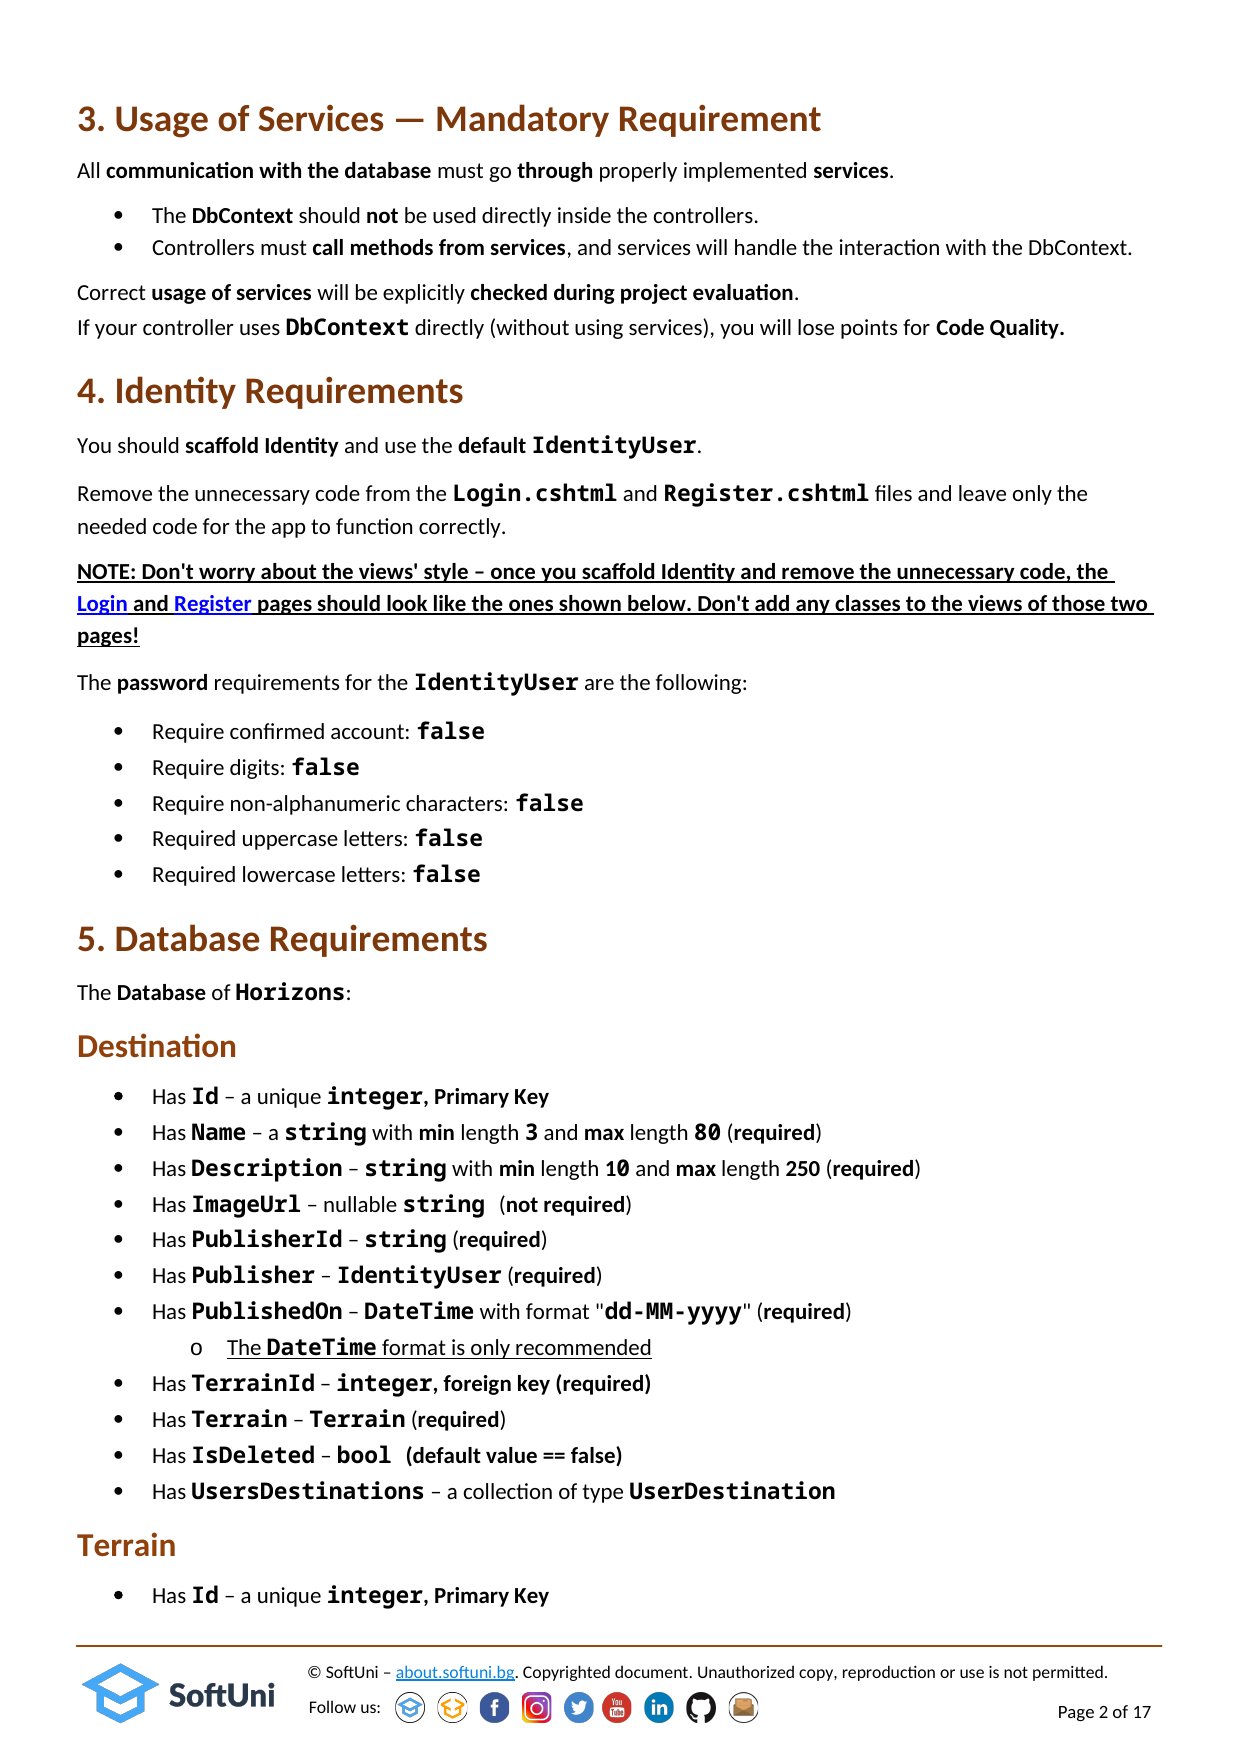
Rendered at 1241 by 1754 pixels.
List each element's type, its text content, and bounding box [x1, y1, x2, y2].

list Has Name – a string with min length 3 and max length 80 (required) [114, 1116, 1163, 1147]
list Required uppercase letters: false [114, 822, 1163, 854]
text All communication with the database must go through properly implemented services. [77, 156, 1163, 184]
list Has Publisher – IdentityUser (required) [114, 1259, 1163, 1291]
picture [728, 1692, 759, 1723]
subtitle Usage of Services — Mandatory Requirement [77, 95, 1163, 141]
picture [479, 1692, 510, 1723]
list Has Id – a unique integer, Primary Key [114, 1080, 1163, 1111]
subtitle Identity Requirements [77, 367, 1163, 413]
picture [686, 1692, 716, 1723]
list Require confirmed account: false [114, 714, 1163, 746]
text Correct usage of services will be explicitly checked during project evaluation. If your controller uses DbContext directly (without using services), you will lose points for Code Quality. [77, 278, 1163, 342]
list Has Terrain – Terrain (required) [114, 1403, 1163, 1434]
picture [437, 1692, 468, 1723]
list Require non-alphanumeric characters: false [114, 786, 1163, 818]
list Has PublisherId – string (required) [114, 1223, 1163, 1255]
list The DbContext should not be used directly inside the controllers. [114, 201, 1163, 229]
list Has PublishedOn – DateTime with format "dd-MM-yyyy" (required) [114, 1295, 1163, 1327]
picture [564, 1692, 594, 1723]
text NOTE: Don't worry about the views' style – once you scaffold Identity and remove the unnecessary code, the Login and Register pages should look like the ones shown below. Don't add any classes to the views of those two pages! [77, 557, 1163, 649]
picture [644, 1714, 653, 1723]
picture [665, 1714, 674, 1723]
subtitle Terrain [77, 1523, 1163, 1564]
subtitle Destination [77, 1024, 1163, 1065]
list Has Id – a unique integer, Primary Key [114, 1579, 1163, 1610]
text You should scaffold Identity and use the default IdentityUser. [77, 428, 1163, 460]
text Remove the unnecessary code from the Login.cshtml and Register.cshtml files and leave only the needed code for the app to function correctly. [77, 477, 1163, 540]
picture [602, 1692, 632, 1723]
list Has ImageUrl – nullable string (not required) [114, 1187, 1163, 1219]
list Required lowercase letters: false [114, 858, 1163, 889]
subtitle Database Requirements [77, 915, 1163, 961]
picture [665, 1692, 674, 1701]
list The DateTime format is only recommended [189, 1331, 1163, 1363]
list Has TerrainId – integer, foreign key (required) [114, 1367, 1163, 1398]
picture [395, 1692, 425, 1723]
list Require digits: false [114, 751, 1163, 782]
picture [75, 1658, 281, 1729]
picture [522, 1692, 552, 1723]
list Has IsDeleted – bool (default value == false) [114, 1439, 1163, 1470]
list Controllers must call methods from services, and services will handle the interaction with the DbContext. [114, 233, 1163, 261]
picture [644, 1692, 653, 1701]
list Has UsersDestinations – a collection of type UserDestination [114, 1475, 1163, 1506]
list Has Description – string with min length 10 and max length 250 (required) [114, 1152, 1163, 1183]
picture [658, 1705, 667, 1714]
text The password requirements for the IdentityUser are the following: [77, 666, 1163, 697]
text The Database of Horizons: [77, 976, 1163, 1007]
